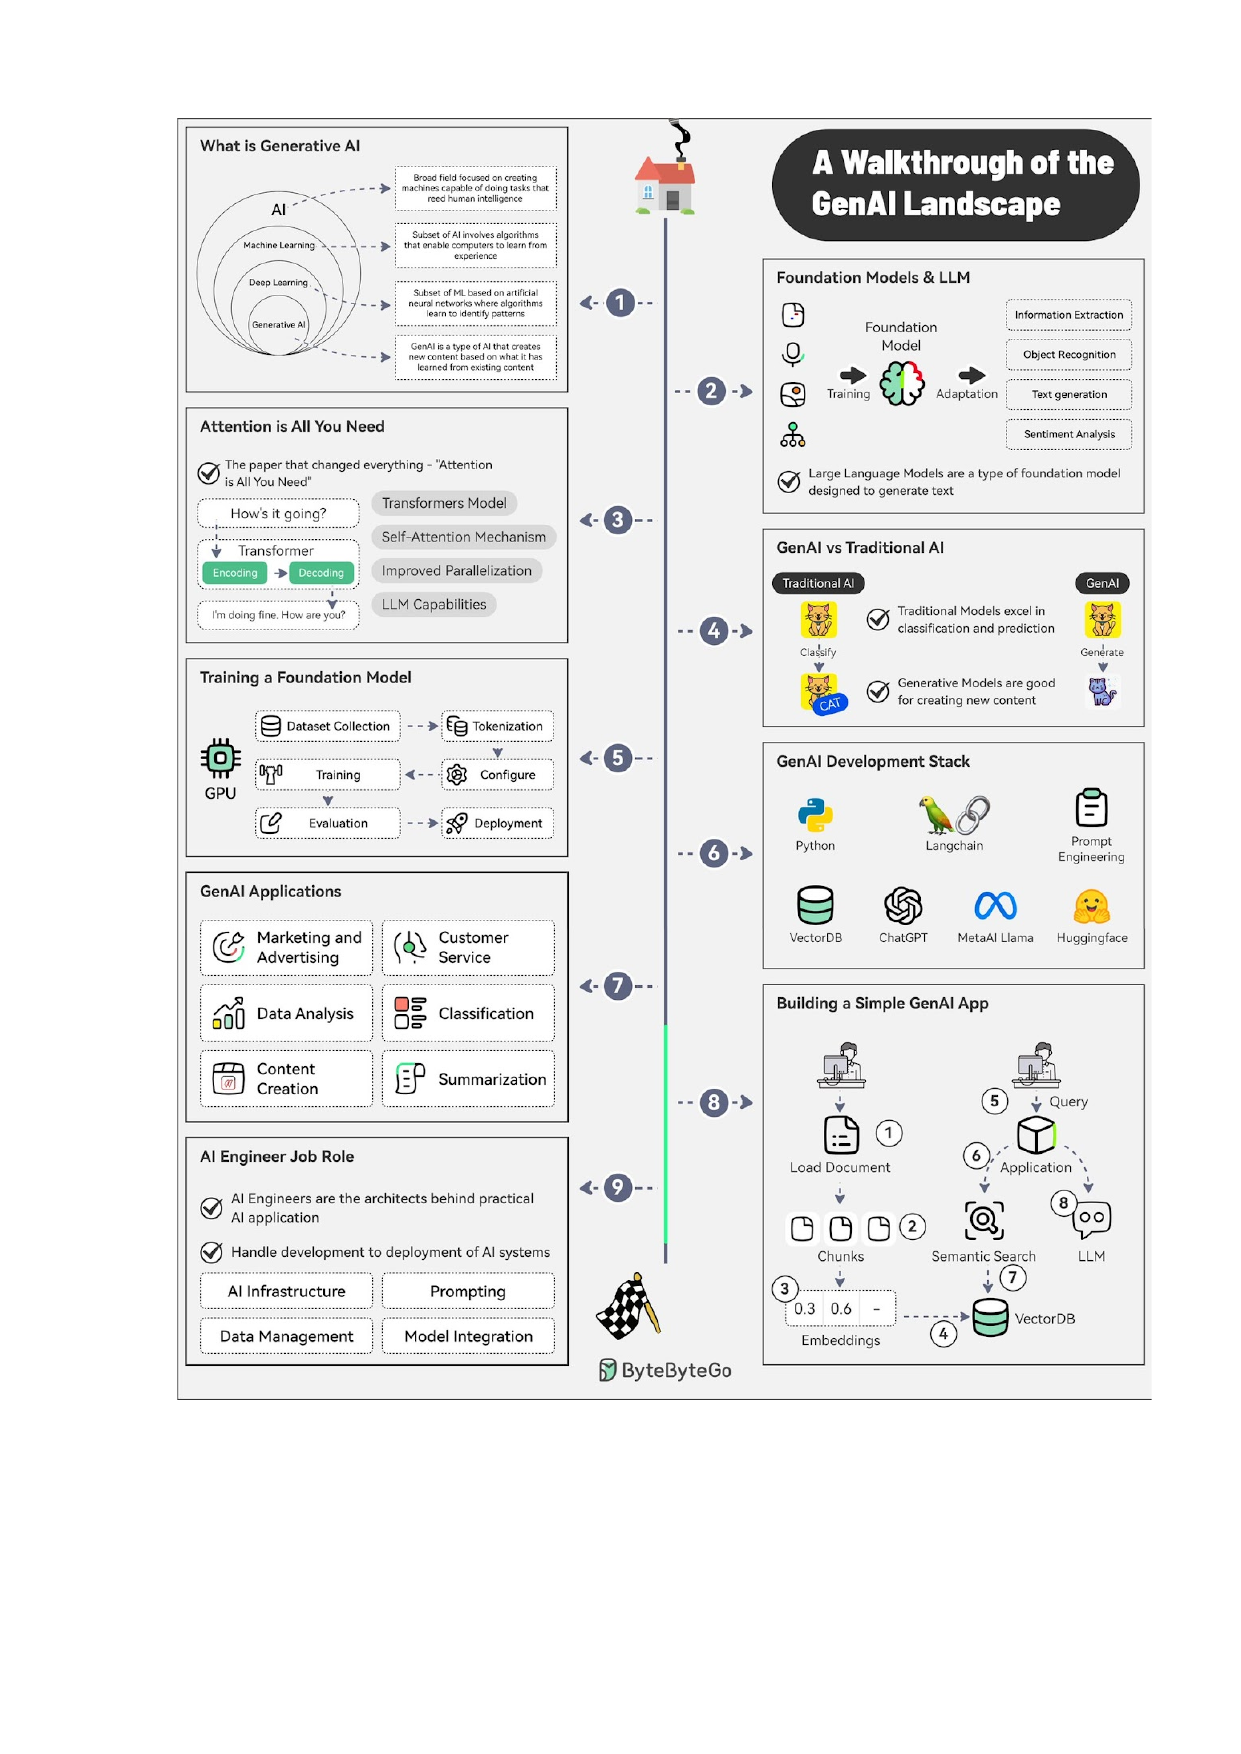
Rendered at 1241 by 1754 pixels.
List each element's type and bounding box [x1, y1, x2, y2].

picture [177, 118, 1152, 1400]
